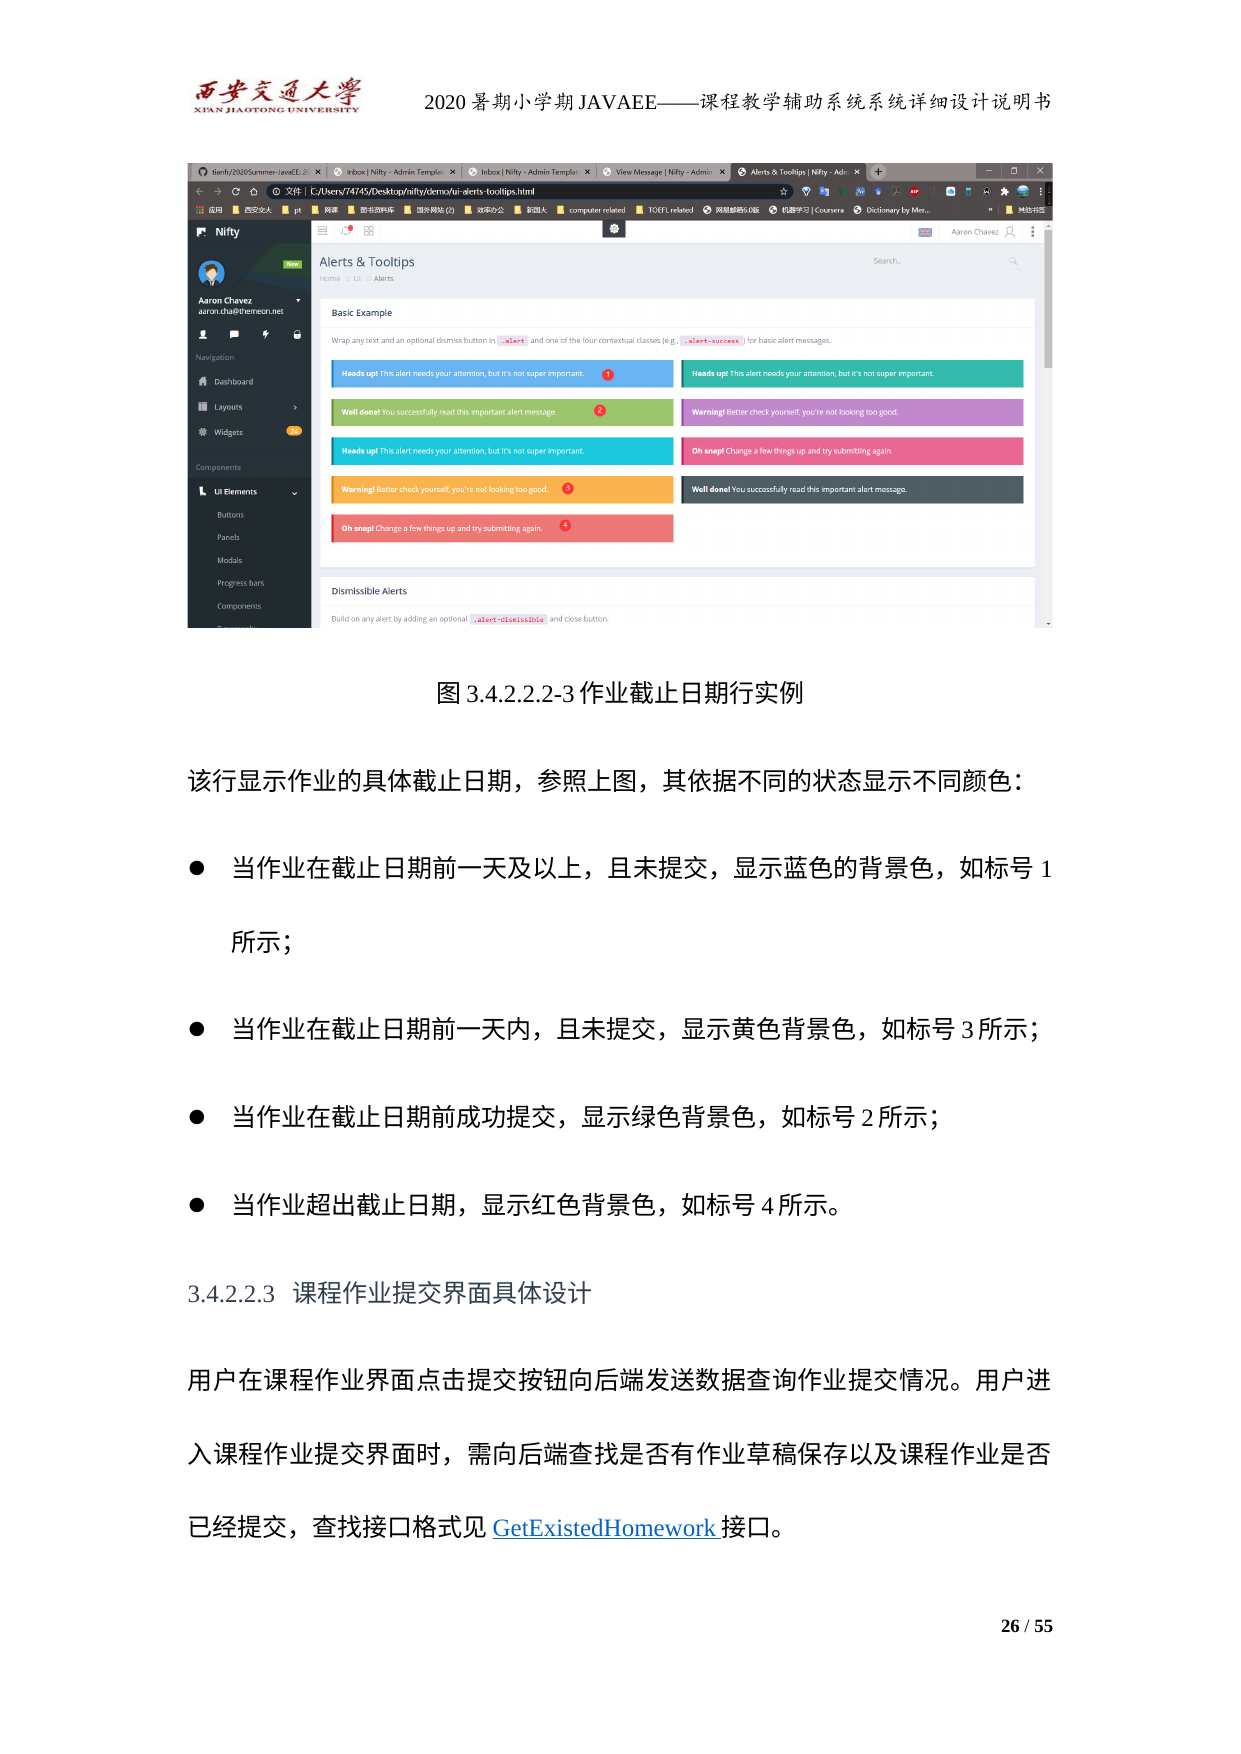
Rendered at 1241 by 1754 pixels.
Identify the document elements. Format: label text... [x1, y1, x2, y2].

list 当作业在截止日期前一天及以上，且未提交，显示蓝色的背景色，如标号1所示； [187, 833, 1053, 974]
picture [187, 163, 1053, 628]
picture [189, 77, 364, 114]
text 图3.4.2.2.2-3作业截止日期行实例 [187, 658, 1053, 726]
list 当作业超出截止日期，显示红色背景色，如标号4所示。 [187, 1169, 1053, 1237]
list 当作业在截止日期前成功提交，显示绿色背景色，如标号2所示； [187, 1082, 1053, 1150]
text 该行显示作业的具体截止日期，参照上图，其依据不同的状态显示不同颜色： [187, 745, 1053, 813]
list 当作业在截止日期前一天内，且未提交，显示黄色背景色，如标号3所示； [187, 994, 1053, 1062]
subtitle 课程作业提交界面具体设计 [187, 1257, 1053, 1325]
text 用户在课程作业界面点击提交按钮向后端发送数据查询作业提交情况。用户进入课程作业提交界面时，需向后端查找是否有作业草稿保存以及课程作业是否已经提交，查找接口格式见GetExistedHomework接口。 [187, 1345, 1053, 1559]
